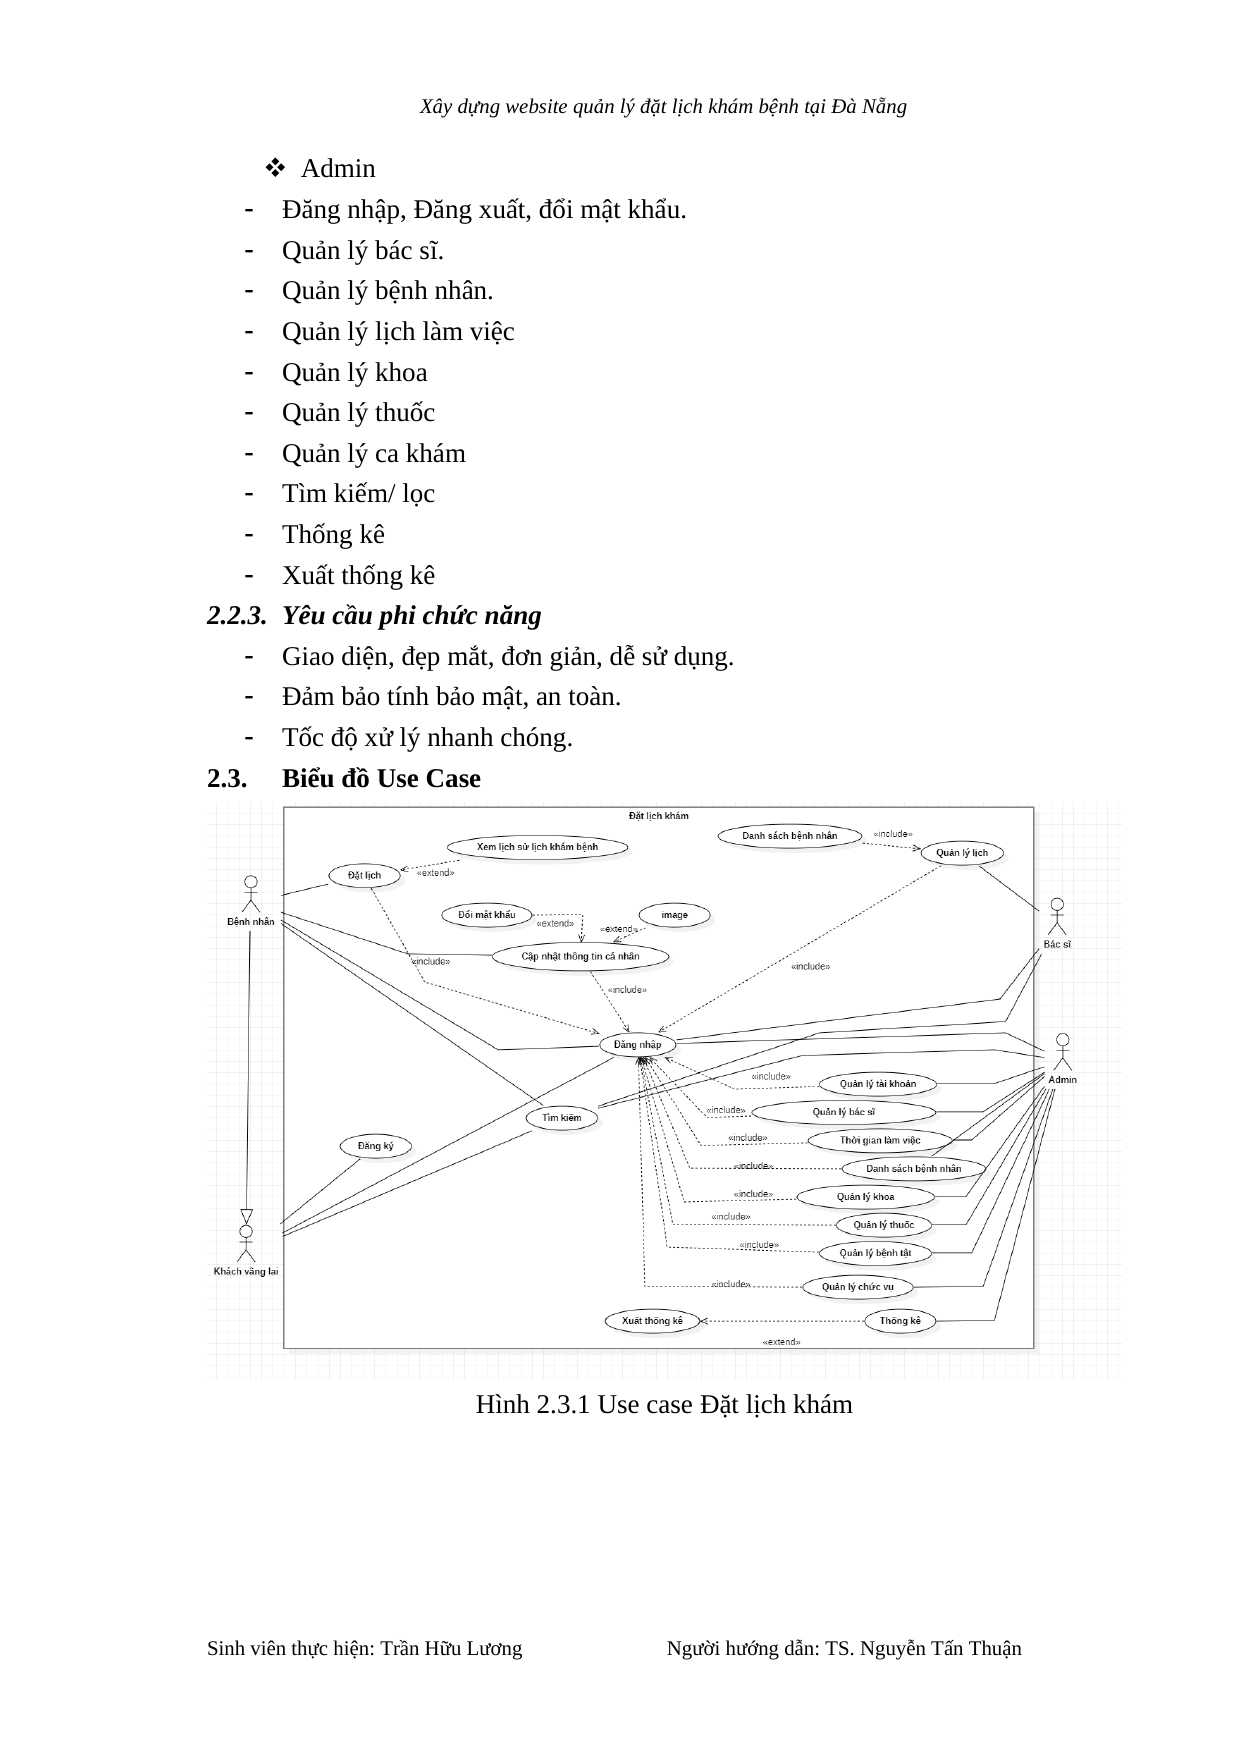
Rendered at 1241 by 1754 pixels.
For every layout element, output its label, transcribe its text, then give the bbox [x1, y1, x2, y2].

list Thống kê [244, 518, 1122, 549]
text Hình 2.3.1 Use case Đặt lịch khám [207, 1388, 1122, 1419]
list Quản lý bác sĩ. [244, 234, 1122, 265]
list Yêu cầu phi chức năng [207, 599, 1122, 631]
list Biểu đồ Use Case [207, 762, 1122, 793]
list Tốc độ xử lý nhanh chóng. [244, 721, 1122, 752]
list Admin [263, 153, 1122, 184]
list Quản lý khoa [244, 356, 1122, 387]
list Xuất thống kê [244, 559, 1122, 590]
list Đăng nhập, Đăng xuất, đổi mật khẩu. [244, 193, 1122, 224]
list Quản lý thuốc [244, 396, 1122, 428]
list Đảm bảo tính bảo mật, an toàn. [244, 681, 1122, 712]
list Quản lý ca khám [244, 437, 1122, 468]
picture [206, 802, 1123, 1380]
list Giao diện, đẹp mắt, đơn giản, dễ sử dụng. [244, 640, 1122, 671]
list Quản lý lịch làm việc [244, 315, 1122, 346]
list Tìm kiếm/ lọc [244, 478, 1122, 509]
list Quản lý bệnh nhân. [244, 274, 1122, 306]
